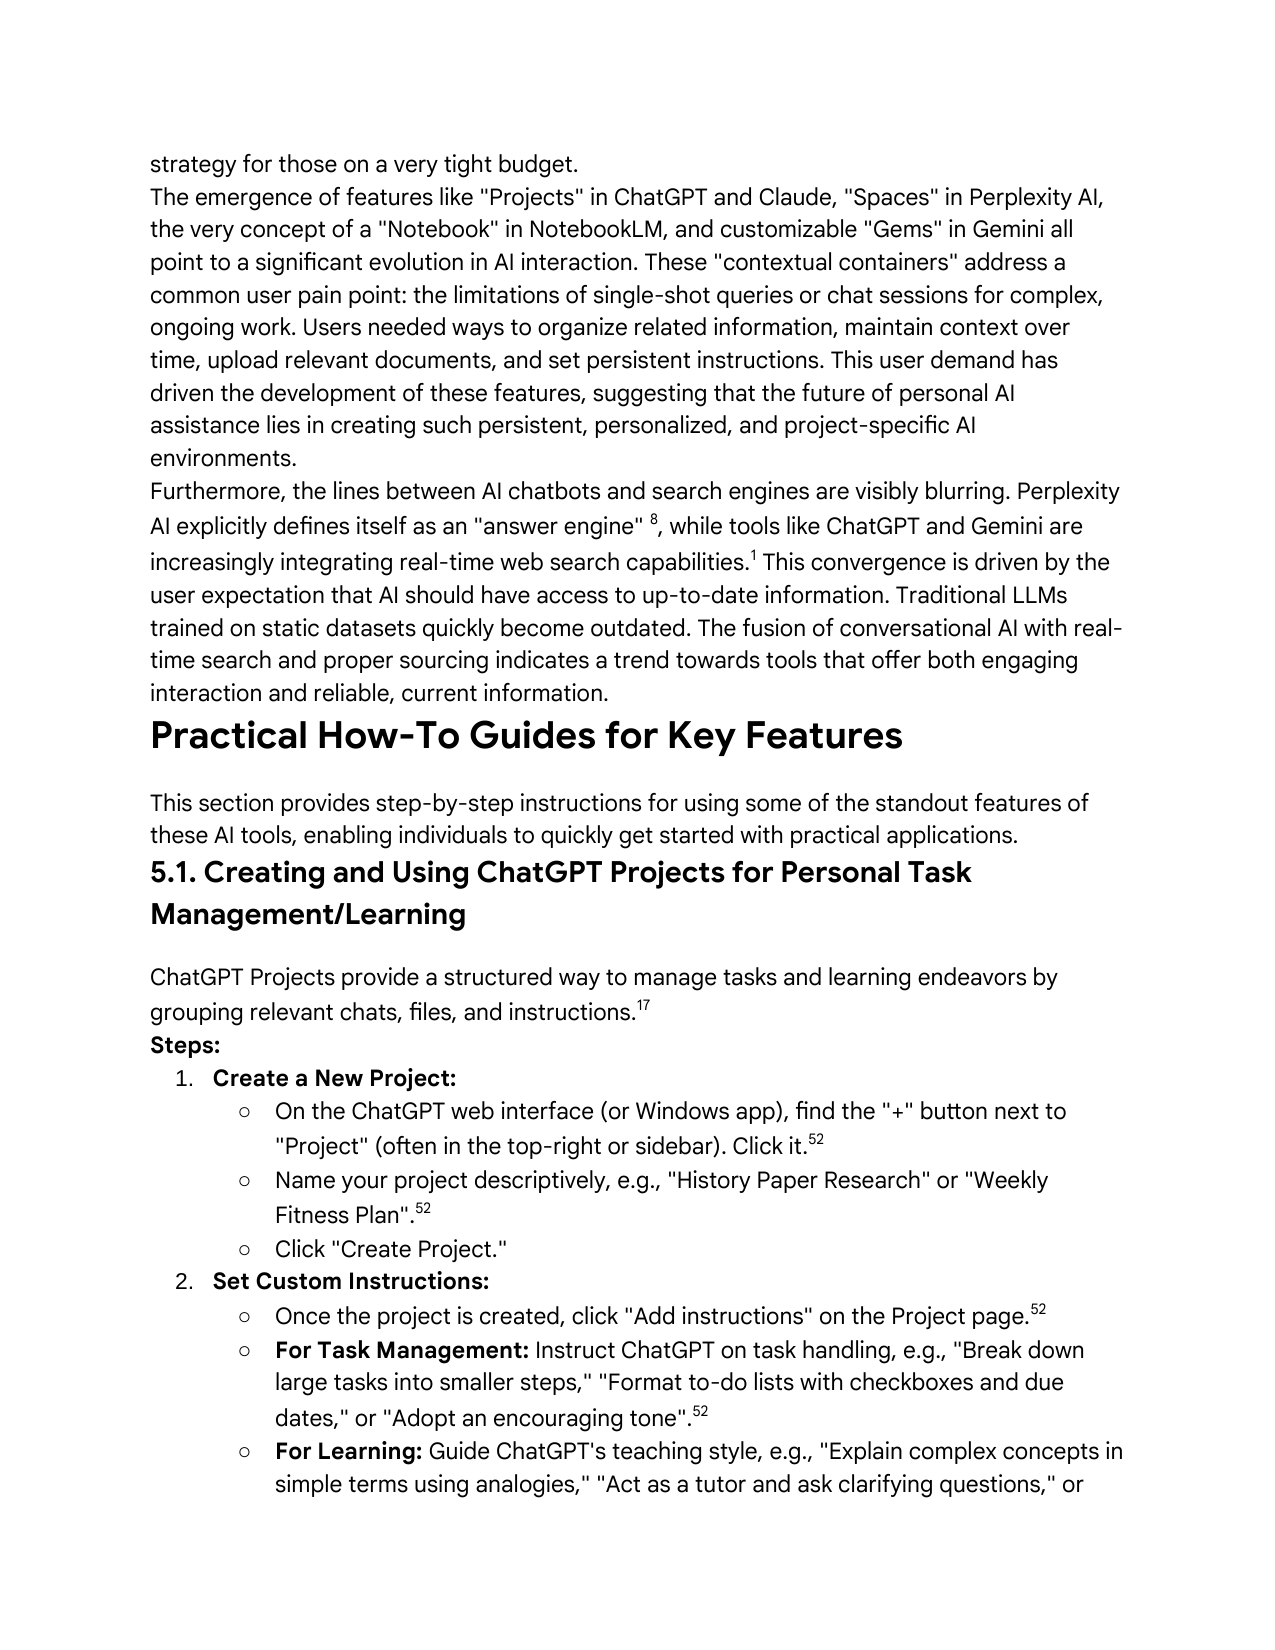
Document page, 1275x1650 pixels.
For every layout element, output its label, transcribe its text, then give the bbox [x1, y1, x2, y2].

subtitle 5.1. Creating and Using ChatGPT Projects for Personal Task Management/Learning [150, 854, 1125, 933]
subtitle Practical How-To Guides for Key Features [150, 712, 1125, 759]
text The emergence of features like "Projects" in ChatGPT and Claude, "Spaces" in Perplexity AI, the very concept of a "Notebook" in NotebookLM, and customizable "Gems" in Gemini all point to a significant evolution in AI interaction. These "contextual containers" address a common user pain point: the limitations of single-shot queries or chat sessions for complex, ongoing work. Users needed ways to organize related information, maintain context over time, upload relevant documents, and set persistent instructions. This user demand has driven the development of these features, suggesting that the future of personal AI assistance lies in creating such persistent, personalized, and project-specific AI environments. [150, 183, 1125, 473]
text ChatGPT Projects provide a structured way to manage tasks and learning endeavors by grouping relevant chats, files, and instructions.17 [150, 963, 1125, 1027]
list Set Custom Instructions: [175, 1267, 1125, 1296]
list Name your project descriptively, e.g., "History Paper Research" or "Weekly Fitness Plan".52 [237, 1166, 1125, 1230]
text Steps: [150, 1032, 1125, 1060]
text This section provides step-by-step instructions for using some of the standout features of these AI tools, enabling individuals to quickly get started with practical applications. [150, 789, 1125, 851]
list For Task Management: Instruct ChatGPT on task handling, e.g., "Break down large tasks into smaller steps," "Format to-do lists with checkboxes and due dates," or "Adopt an encouraging tone".52 [237, 1336, 1125, 1433]
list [237, 1437, 1125, 1499]
list Click "Create Project." [237, 1235, 1125, 1263]
list On the ChatGPT web interface (or Windows app), find the "+" button next to "Project" (often in the top-right or sidebar). Click it.52 [237, 1097, 1125, 1162]
list Create a New Project: [175, 1064, 1125, 1093]
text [150, 150, 1125, 179]
text Furthermore, the lines between AI chatbots and search engines are visibly blurring. Perplexity AI explicitly defines itself as an "answer engine" 8, while tools like ChatGPT and Gemini are increasingly integrating real-time web search capabilities.1 This convergence is driven by the user expectation that AI should have access to up-to-date information. Traditional LLMs trained on static datasets quickly become outdated. The fusion of conversational AI with real-time search and proper sourcing indicates a trend towards tools that offer both engaging interaction and reliable, current information. [150, 477, 1125, 708]
list Once the project is created, click "Add instructions" on the Project page.52 [237, 1300, 1125, 1332]
